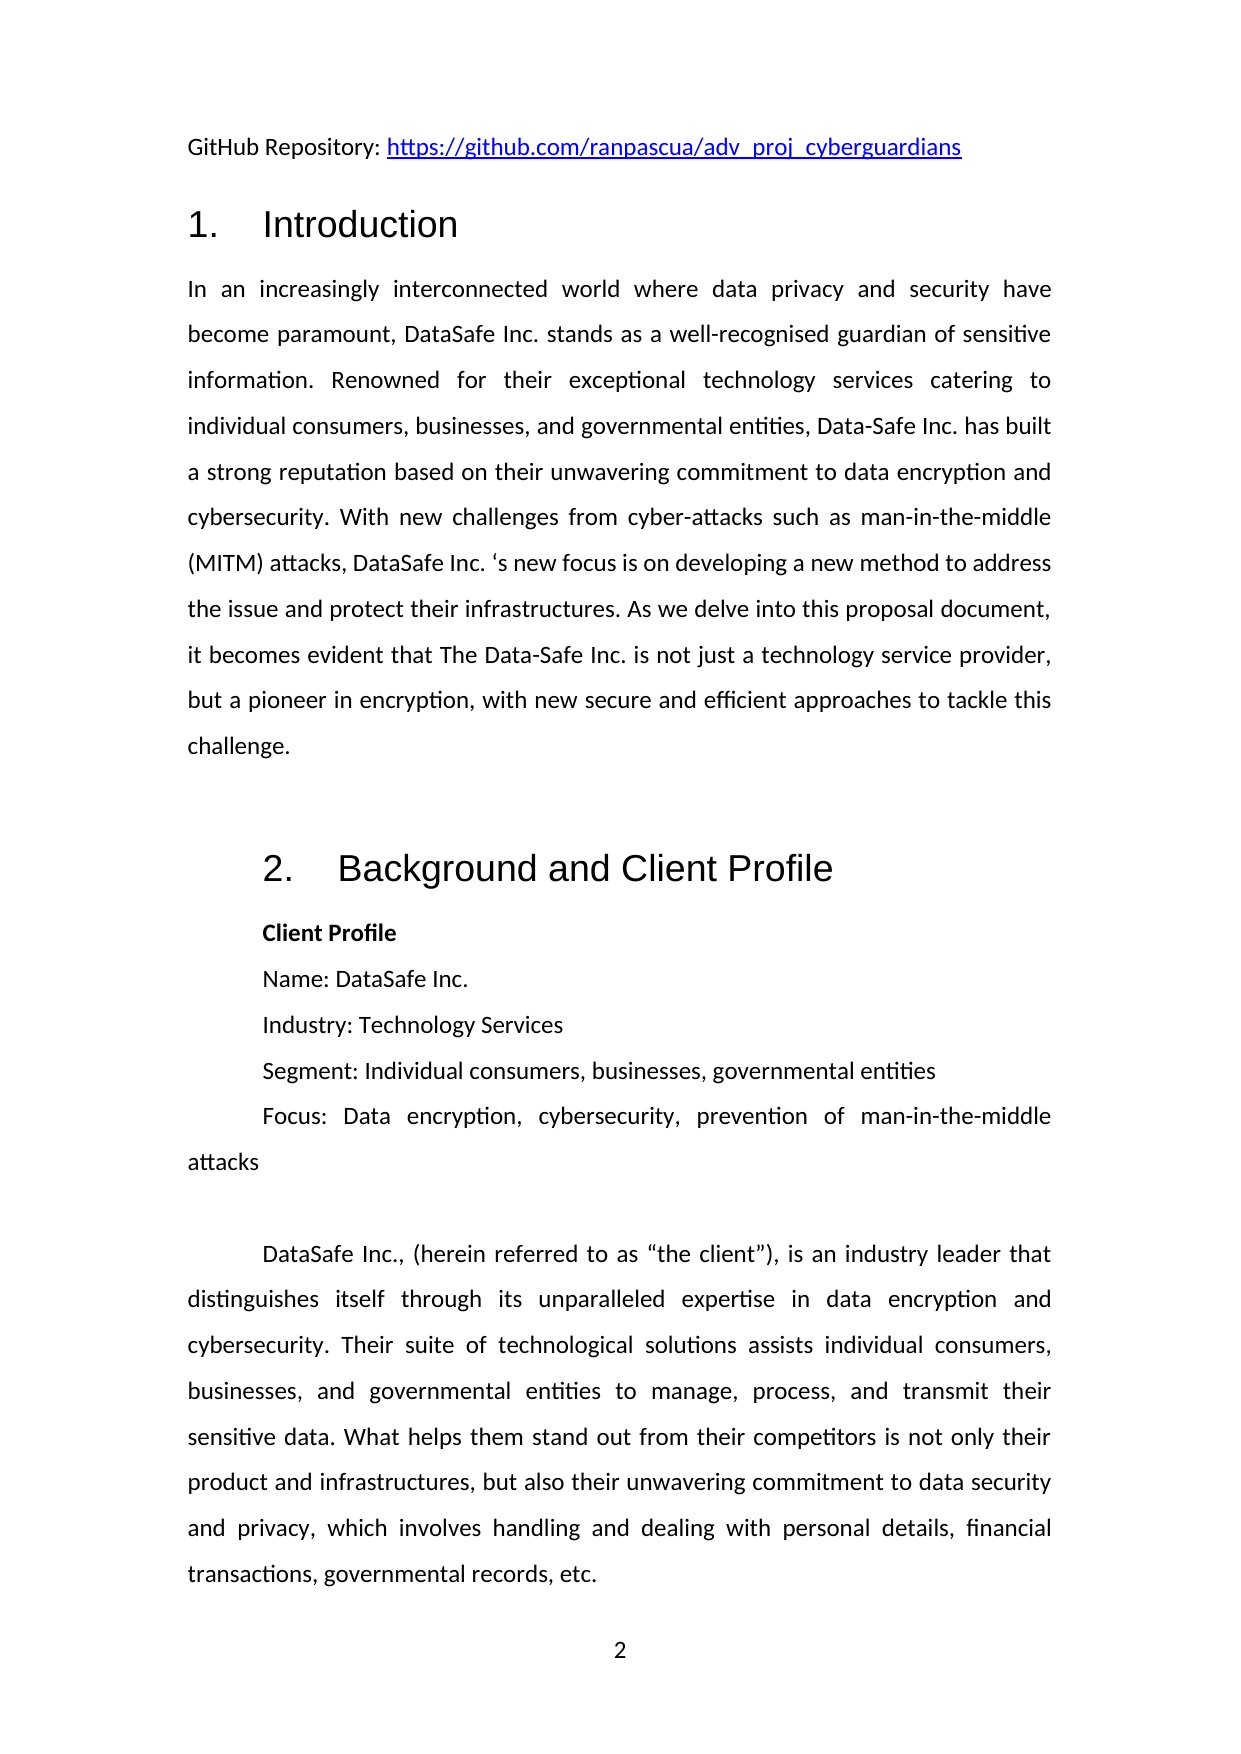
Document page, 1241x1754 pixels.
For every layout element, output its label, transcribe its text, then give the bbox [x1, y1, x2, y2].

subtitle Introduction [187, 202, 1053, 245]
text Focus: Data encryption, cybersecurity, prevention of man-in-the-middle attacks [187, 1101, 1053, 1177]
subtitle Background and Client Profile [187, 847, 1053, 890]
text GitHub Repository: https://github.com/ranpascua/adv_proj_cyberguardians [187, 131, 1053, 162]
text In an increasingly interconnected world where data privacy and security have become paramount, DataSafe Inc. stands as a well-recognised guardian of sensitive information. Renowned for their exceptional technology services catering to individual consumers, businesses, and governmental entities, Data-Safe Inc. has built a strong reputation based on their unwavering commitment to data encryption and cybersecurity. With new challenges from cyber-attacks such as man-in-the-middle (MITM) attacks, DataSafe Inc. ‘s new focus is on developing a new method to address the issue and protect their infrastructures. As we delve into this proposal document, it becomes evident that The Data-Safe Inc. is not just a technology service provider, but a pioneer in encryption, with new secure and efficient approaches to tackle this challenge. [187, 273, 1053, 761]
text Name: DataSafe Inc. [187, 963, 1053, 994]
text Client Profile [187, 918, 1053, 948]
text DataSafe Inc., (herein referred to as “the client”), is an industry leader that distinguishes itself through its unparalleled expertise in data encryption and cybersecurity. Their suite of technological solutions assists individual consumers, businesses, and governmental entities to manage, process, and transmit their sensitive data. What helps them stand out from their competitors is not only their product and infrastructures, but also their unwavering commitment to data security and privacy, which involves handling and dealing with personal details, financial transactions, governmental records, etc. [187, 1238, 1053, 1588]
text Industry: Technology Services [187, 1009, 1053, 1039]
text Segment: Individual consumers, businesses, governmental entities [187, 1055, 1053, 1085]
